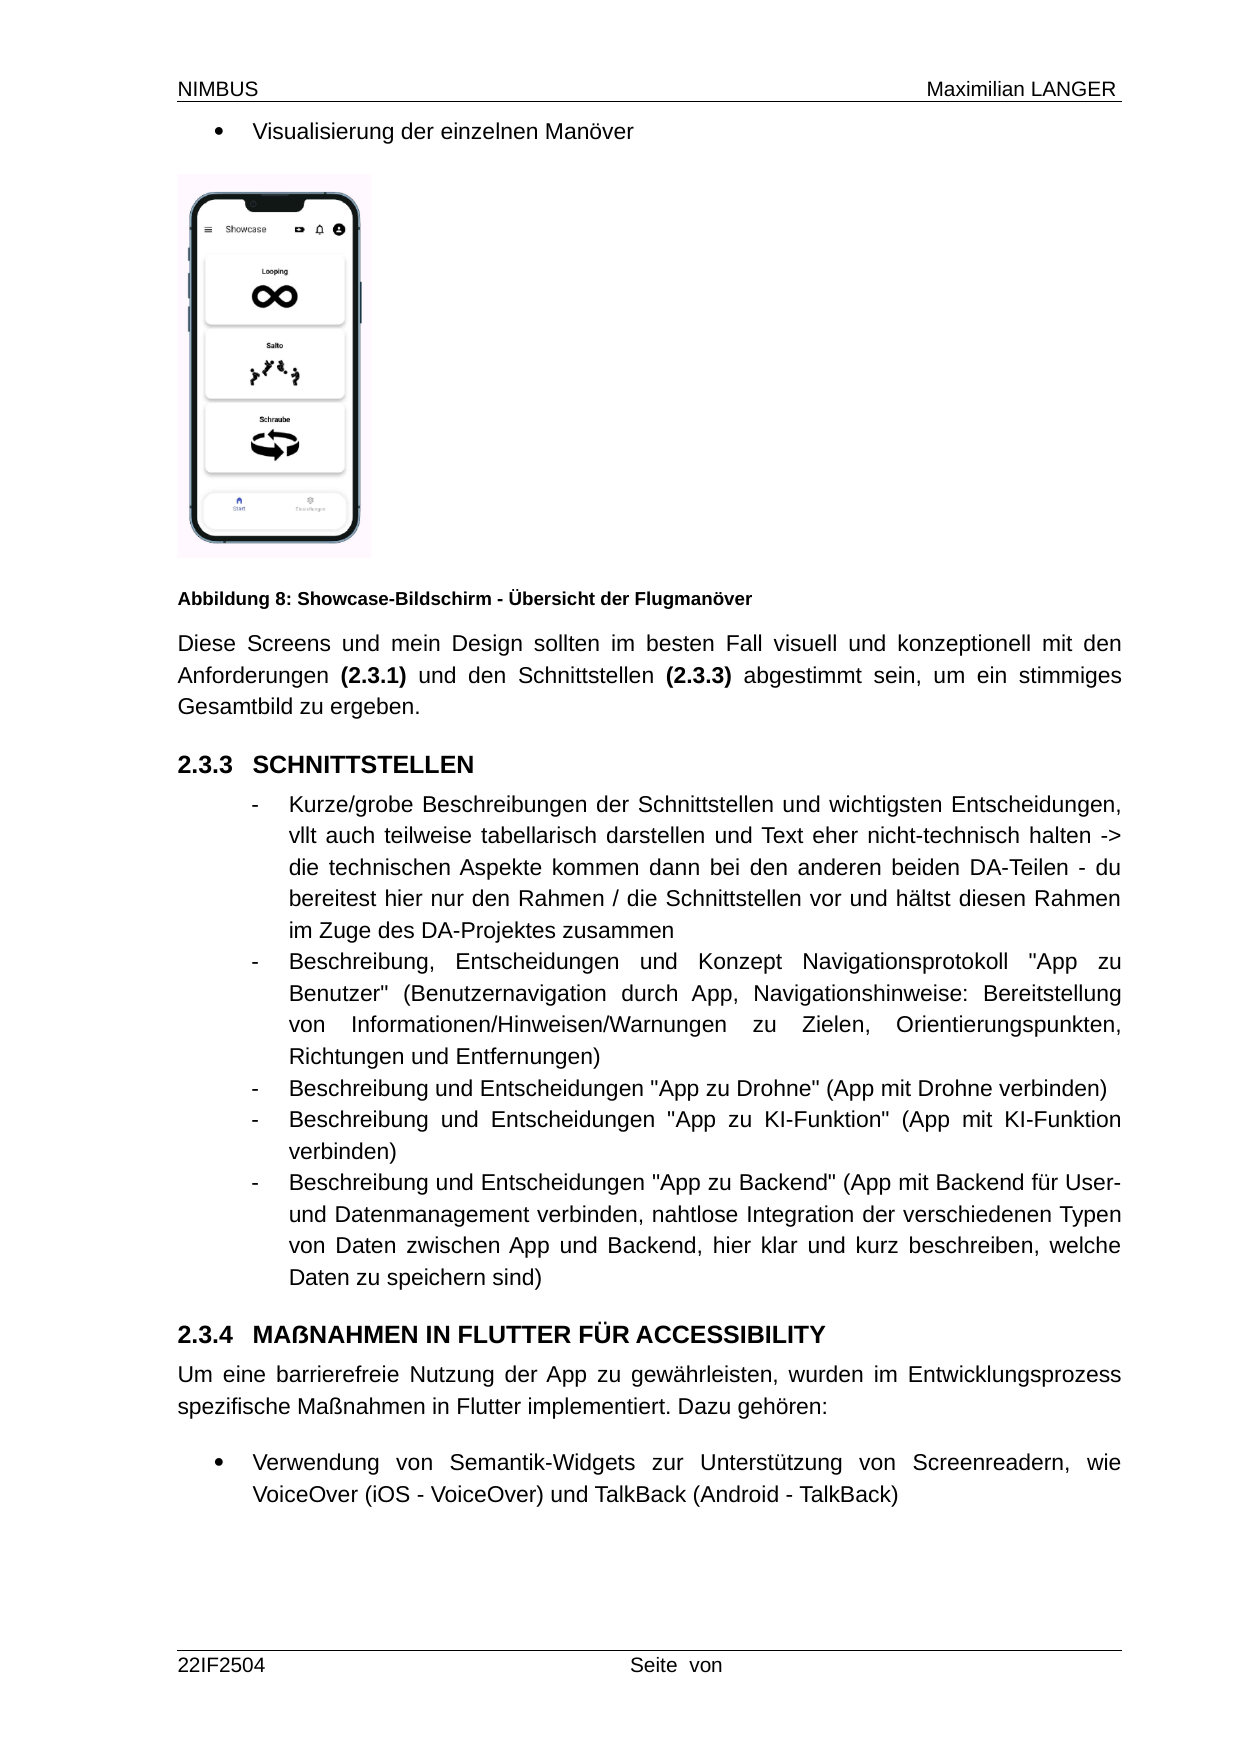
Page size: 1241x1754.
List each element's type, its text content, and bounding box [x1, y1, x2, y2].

list Kurze/grobe Beschreibungen der Schnittstellen und wichtigsten Entscheidungen, vllt auch teilweise tabellarisch darstellen und Text eher nicht-technisch halten -> die technischen Aspekte kommen dann bei den anderen beiden DA-Teilen - du bereitest hier nur den Rahmen / die Schnittstellen vor und hältst diesen Rahmen im Zuge des DA-Projektes zusammen [251, 791, 1122, 943]
list Beschreibung und Entscheidungen "App zu Backend" (App mit Backend für User- und Datenmanagement verbinden, nahtlose Integration der verschiedenen Typen von Daten zwischen App und Backend, hier klar und kurz beschreiben, welche Daten zu speichern sind) [251, 1169, 1122, 1290]
list Visualisierung der einzelnen Manöver [215, 118, 1122, 144]
subtitle Schnittstellen [177, 750, 1122, 778]
list Beschreibung und Entscheidungen "App zu KI-Funktion" (App mit KI-Funktion verbinden) [251, 1106, 1122, 1164]
list Beschreibung, Entscheidungen und Konzept Navigationsprotokoll "App zu Benutzer" (Benutzernavigation durch App, Navigationshinweise: Bereitstellung von Informationen/Hinweisen/Warnungen zu Zielen, Orientierungspunkten, Richtungen und Entfernungen) [251, 948, 1122, 1069]
text Abbildung 8: Showcase-Bildschirm - Übersicht der Flugmanöver [177, 588, 1122, 609]
list Verwendung von Semantik-Widgets zur Unterstützung von Screenreadern, wie VoiceOver (iOS - VoiceOver) und TalkBack (Android - TalkBack) [215, 1449, 1122, 1507]
subtitle Maßnahmen in Flutter für Accessibility [177, 1321, 1122, 1349]
text Diese Screens und mein Design sollten im besten Fall visuell und konzeptionell mit den Anforderungen (2.3.1) und den Schnittstellen (2.3.3) abgestimmt sein, um ein stimmiges Gesamtbild zu ergeben. [177, 630, 1122, 719]
list Beschreibung und Entscheidungen "App zu Drohne" (App mit Drohne verbinden) [251, 1074, 1122, 1101]
picture [177, 174, 372, 558]
text Um eine barrierefreie Nutzung der App zu gewährleisten, wurden im Entwicklungsprozess spezifische Maßnahmen in Flutter implementiert. Dazu gehören: [177, 1361, 1122, 1419]
